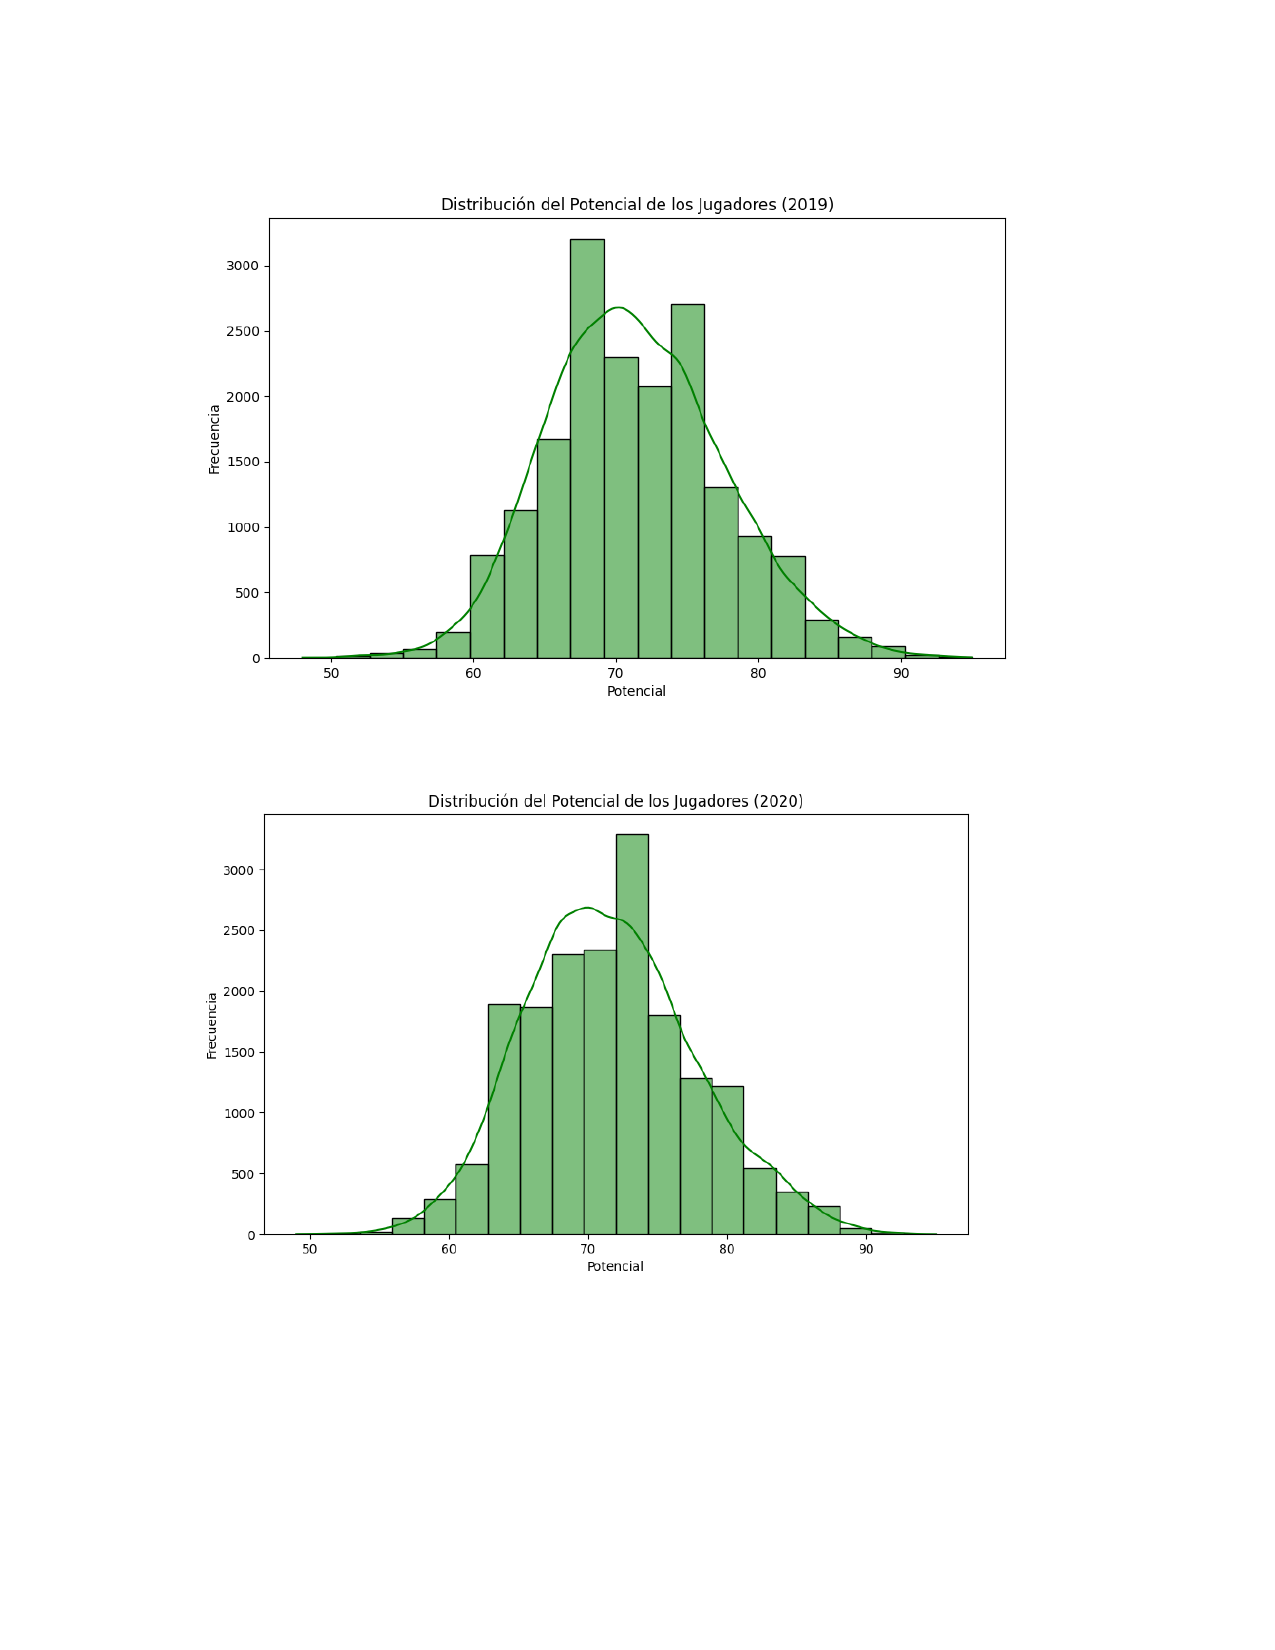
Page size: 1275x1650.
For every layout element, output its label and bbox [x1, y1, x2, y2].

picture [150, 150, 1100, 720]
picture [150, 749, 1058, 1294]
